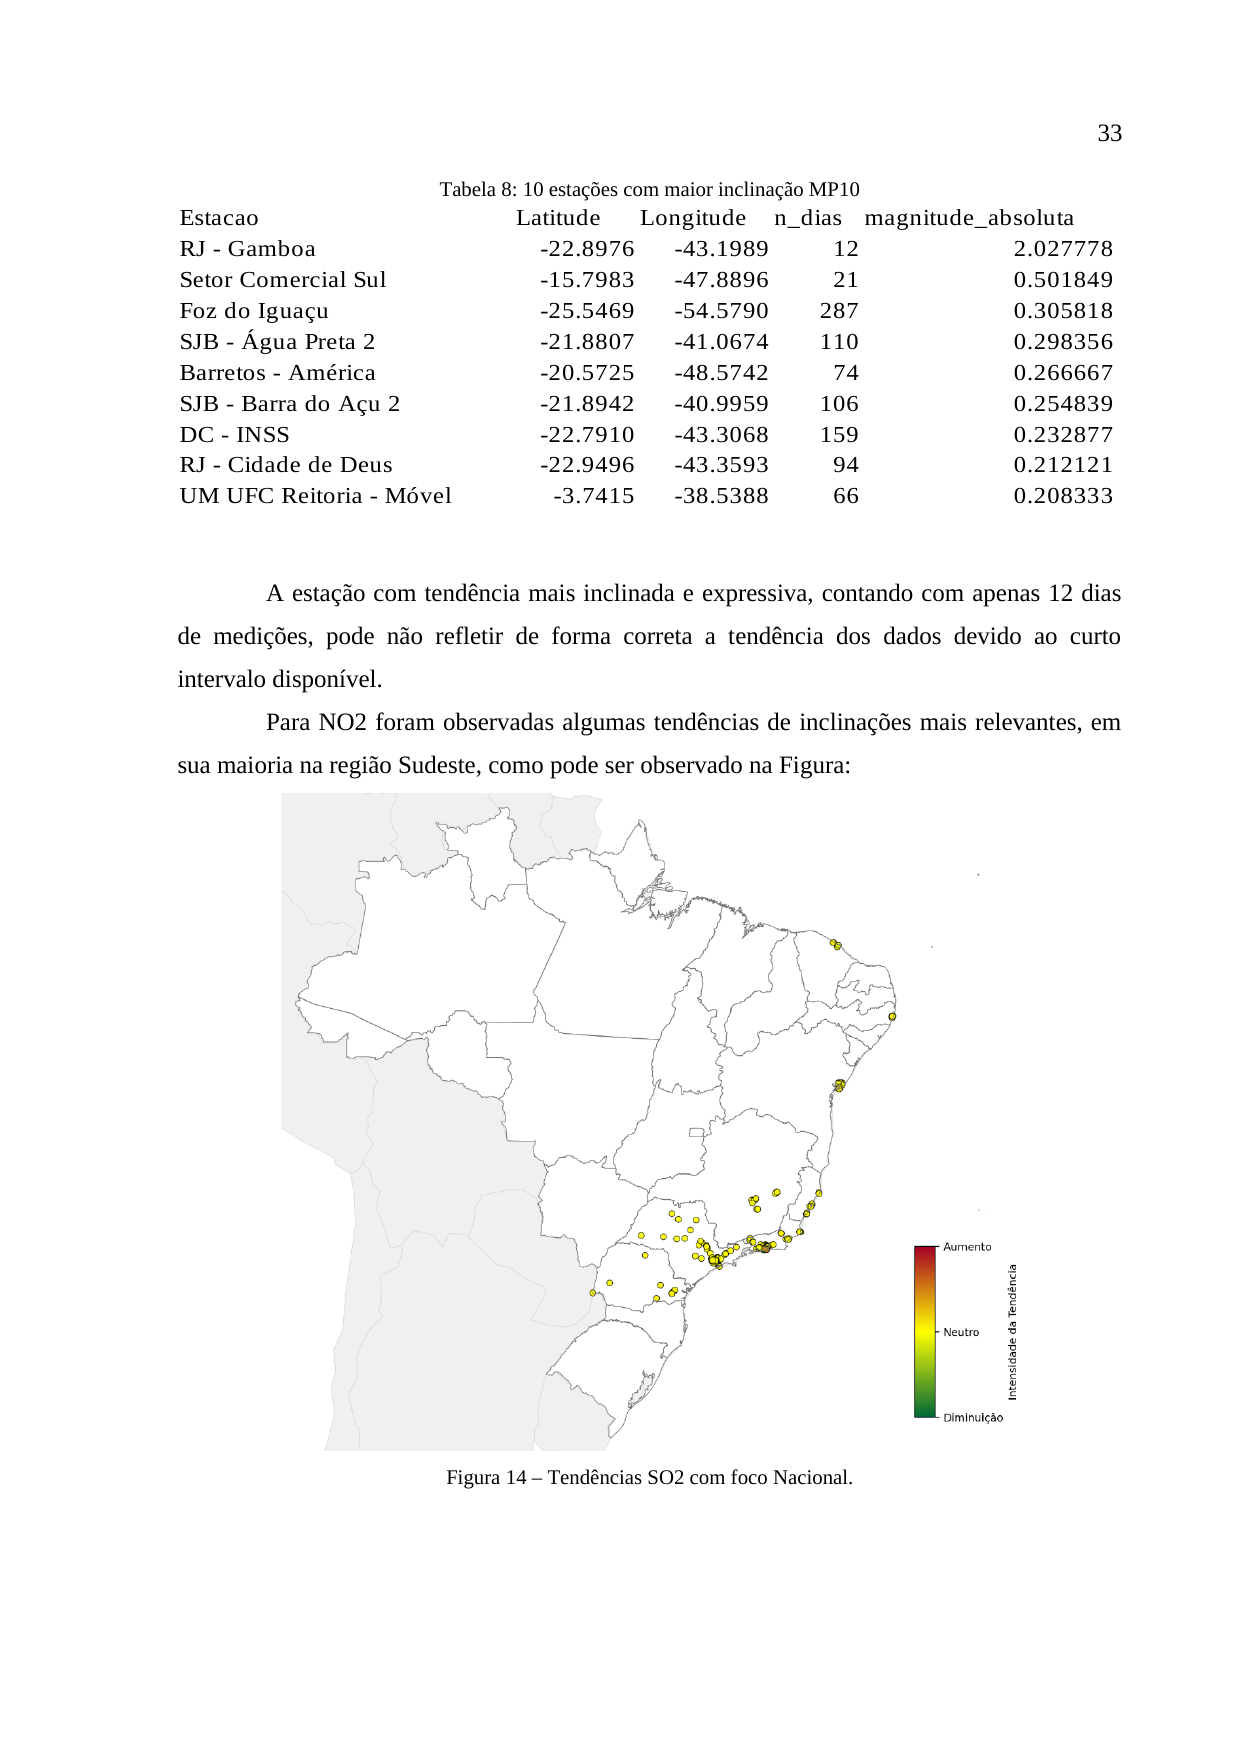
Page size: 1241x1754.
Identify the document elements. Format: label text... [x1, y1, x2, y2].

picture [281, 793, 1018, 1451]
text A estação com tendência mais inclinada e expressiva, contando com apenas 12 dias de medições, pode não refletir de forma correta a tendência dos dados devido ao curto intervalo disponível. [177, 578, 1122, 693]
text Para NO2 foram observadas algumas tendências de inclinações mais relevantes, em sua maioria na região Sudeste, como pode ser observado na Figura: [177, 707, 1122, 779]
